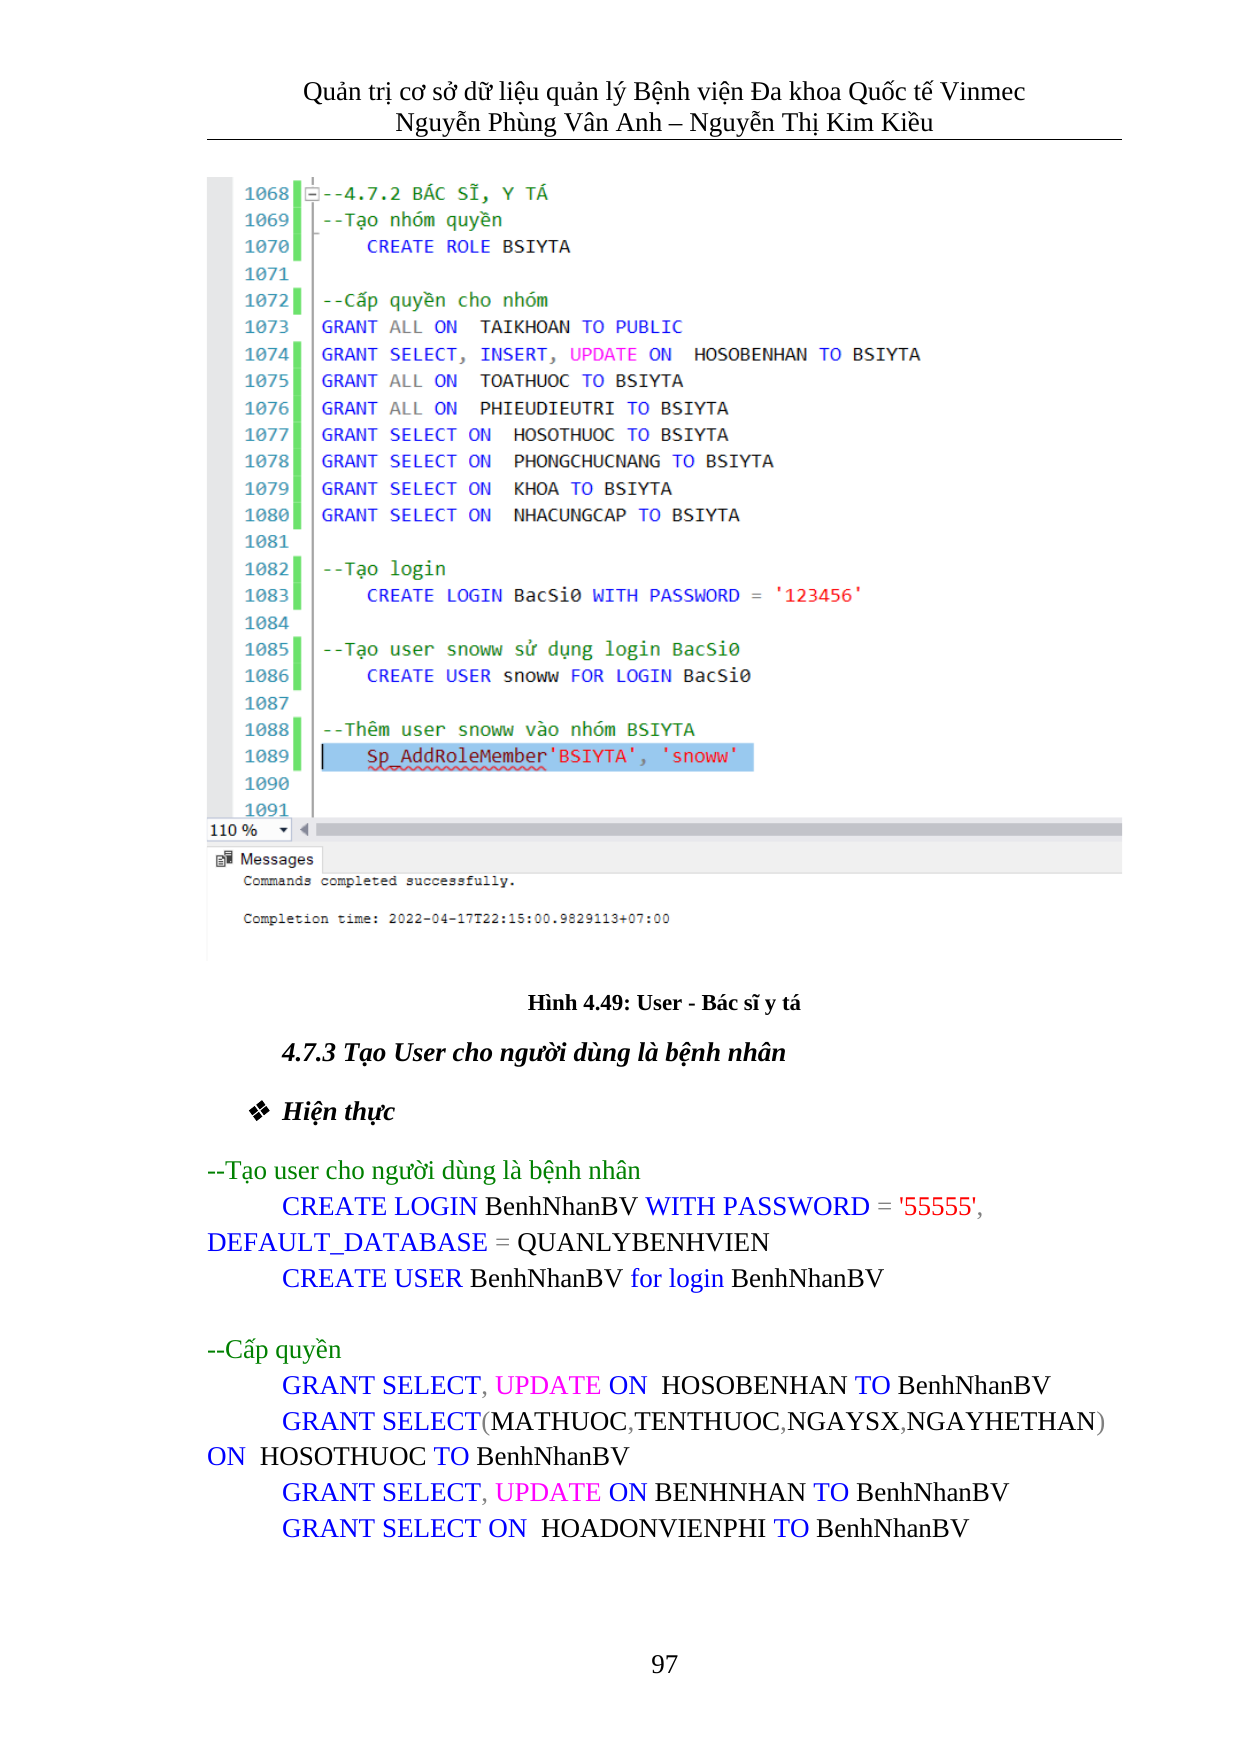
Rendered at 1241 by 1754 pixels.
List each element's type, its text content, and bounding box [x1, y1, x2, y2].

text GRANT SELECT(MATHUOC,TENTHUOC,NGAYSX,NGAYHETHAN) ON HOSOTHUOC TO BenhNhanBV [207, 1404, 1122, 1471]
text GRANT SELECT, UPDATE ON BENHNHAN TO BenhNhanBV [207, 1476, 1122, 1507]
picture [206, 177, 1123, 961]
list Hiện thực [244, 1095, 1122, 1126]
text CREATE USER BenhNhanBV for login BenhNhanBV [207, 1262, 1122, 1293]
text GRANT SELECT ON HOADONVIENPHI TO BenhNhanBV [207, 1512, 1122, 1543]
text --Tạo user cho người dùng là bệnh nhân [207, 1154, 1122, 1186]
subtitle Tạo User cho người dùng là bệnh nhân [282, 1036, 1122, 1067]
text GRANT SELECT, UPDATE ON HOSOBENHAN TO BenhNhanBV [207, 1369, 1122, 1400]
text CREATE LOGIN BenhNhanBV WITH PASSWORD = '55555', DEFAULT_DATABASE = QUANLYBENHVIEN [207, 1190, 1122, 1257]
text --Cấp quyền [207, 1333, 1122, 1364]
